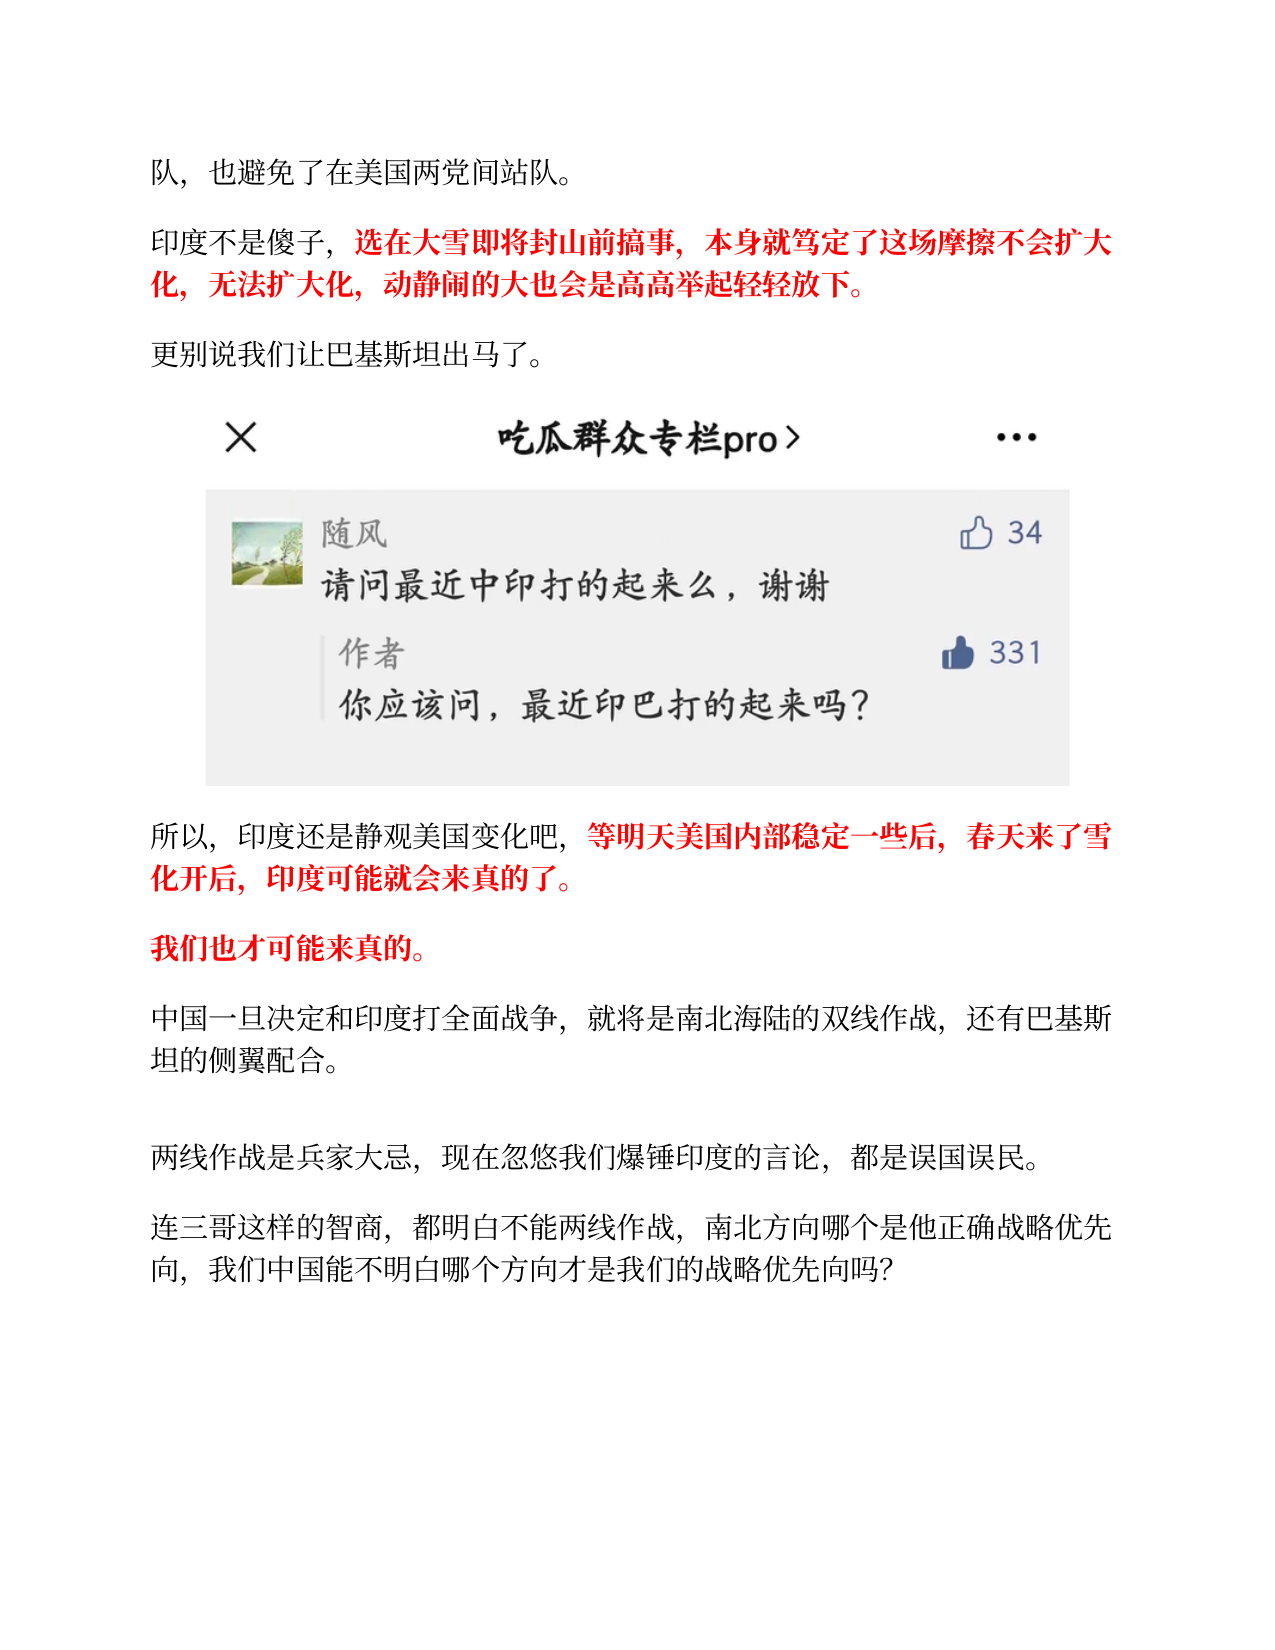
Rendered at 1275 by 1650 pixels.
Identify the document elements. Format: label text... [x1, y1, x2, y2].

text 两线作战是兵家大忌，现在忽悠我们爆锤印度的言论，都是误国误民。 [150, 1135, 1125, 1177]
text 中国一旦决定和印度打全面战争，就将是南北海陆的双线作战，还有巴基斯坦的侧翼配合。 [150, 996, 1125, 1079]
text 所以，印度还是静观美国变化吧，等明天美国内部稳定一些后，春天来了雪化开后，印度可能就会来真的了。 [150, 814, 1125, 898]
text 我们也才可能来真的。 [150, 926, 1125, 967]
text 印度不是傻子，选在大雪即将封山前搞事，本身就笃定了这场摩擦不会扩大化，无法扩大化，动静闹的大也会是高高举起轻轻放下。 [150, 220, 1125, 304]
picture [205, 401, 1070, 786]
text 更别说我们让巴基斯坦出马了。 [150, 332, 1125, 373]
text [150, 150, 1125, 192]
text 连三哥这样的智商，都明白不能两线作战，南北方向哪个是他正确战略优先向，我们中国能不明白哪个方向才是我们的战略优先向吗？ [150, 1205, 1125, 1289]
